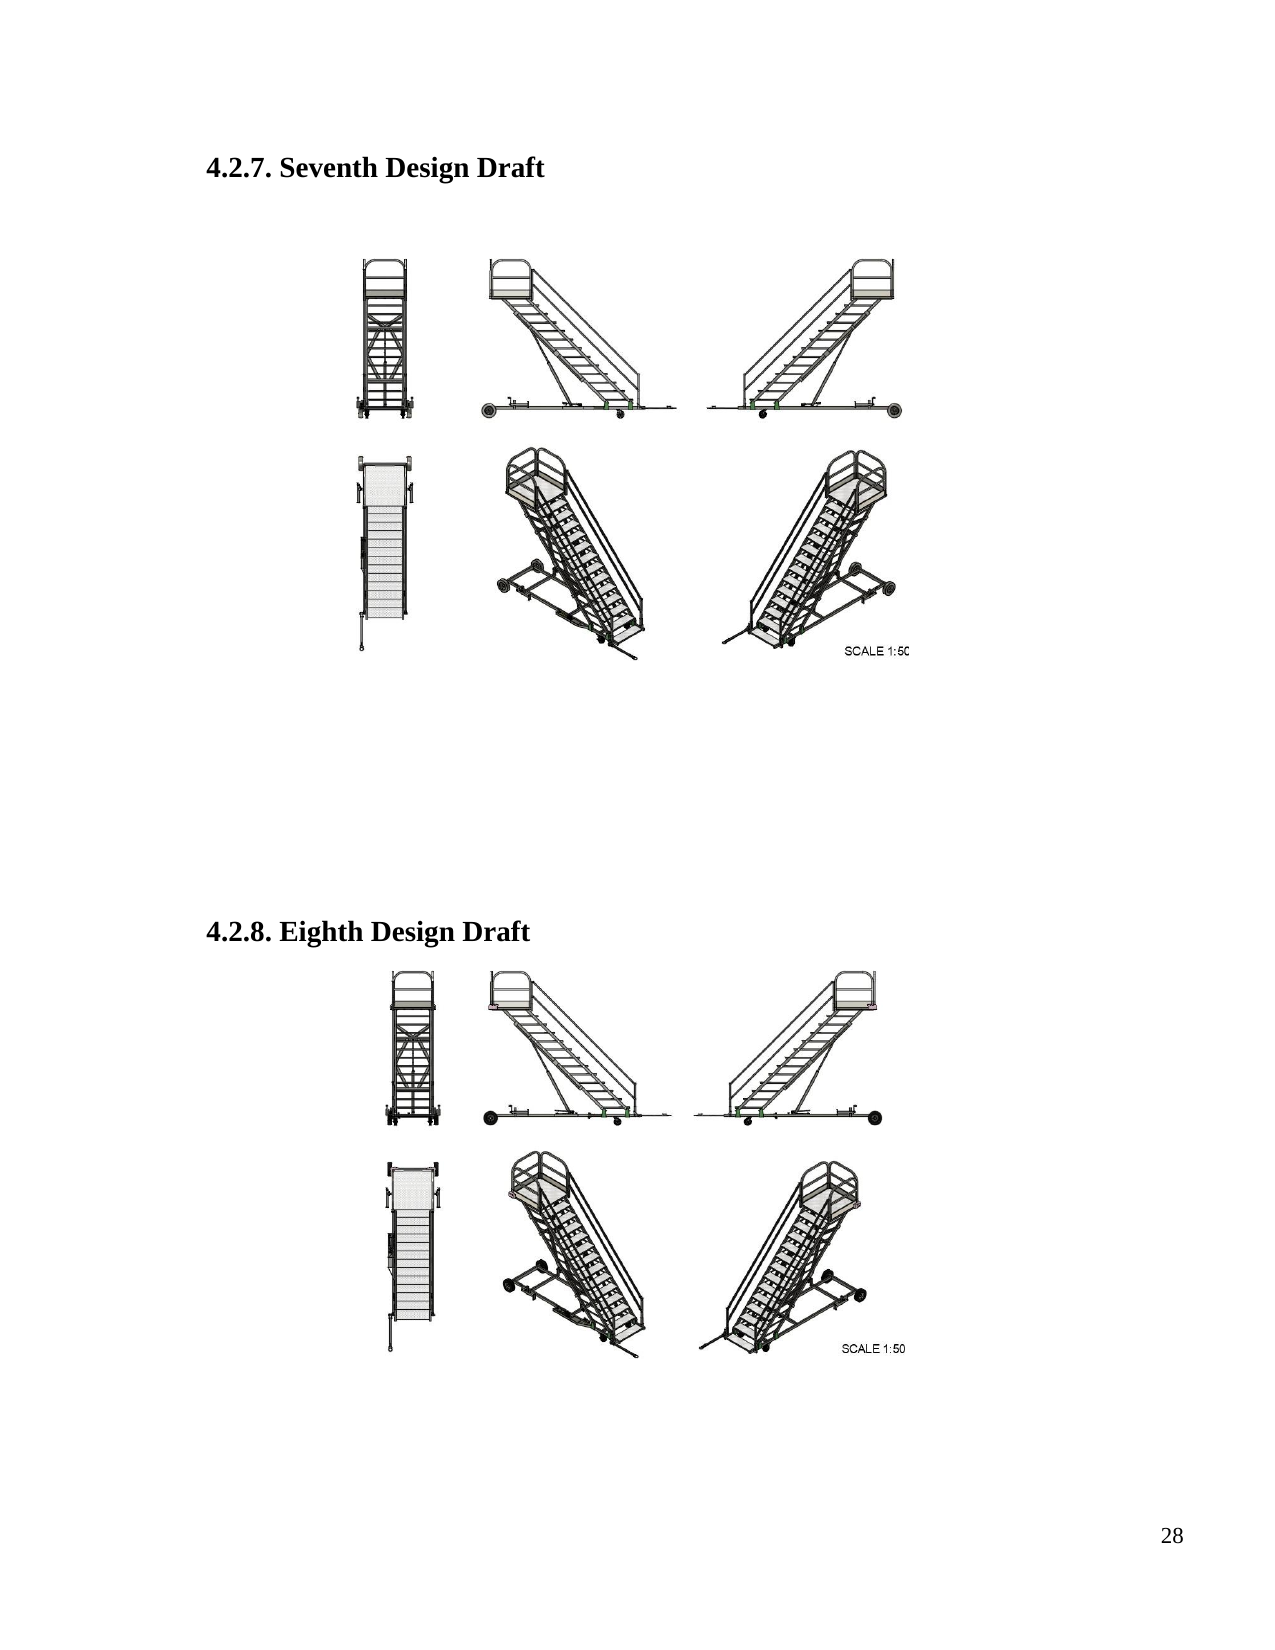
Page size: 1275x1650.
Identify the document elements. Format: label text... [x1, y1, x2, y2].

list Eighth Design Draft [206, 914, 1183, 947]
picture [385, 970, 905, 1359]
list Seventh Design Draft [206, 150, 1183, 183]
picture [355, 258, 909, 661]
